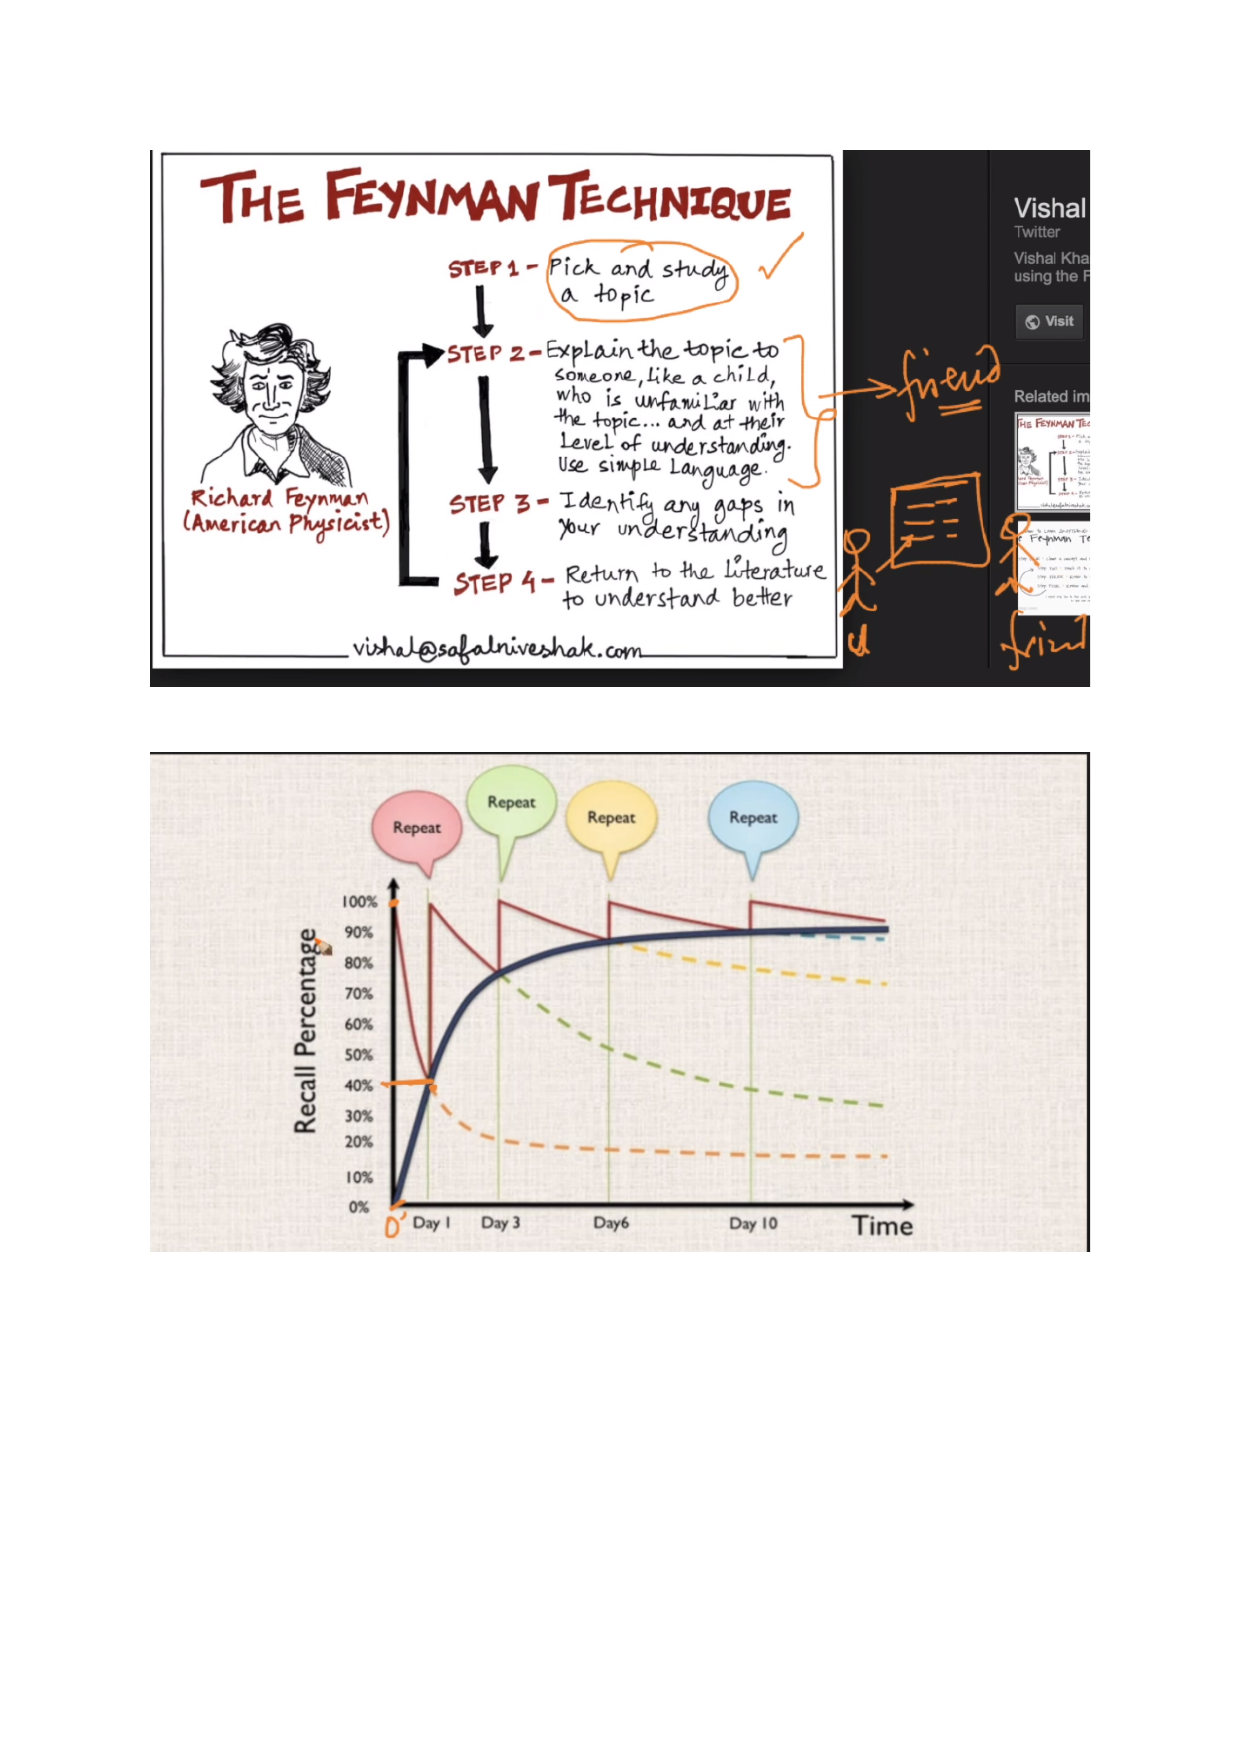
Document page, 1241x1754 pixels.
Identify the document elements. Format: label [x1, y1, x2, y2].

picture [150, 150, 1091, 687]
picture [150, 752, 1091, 1252]
